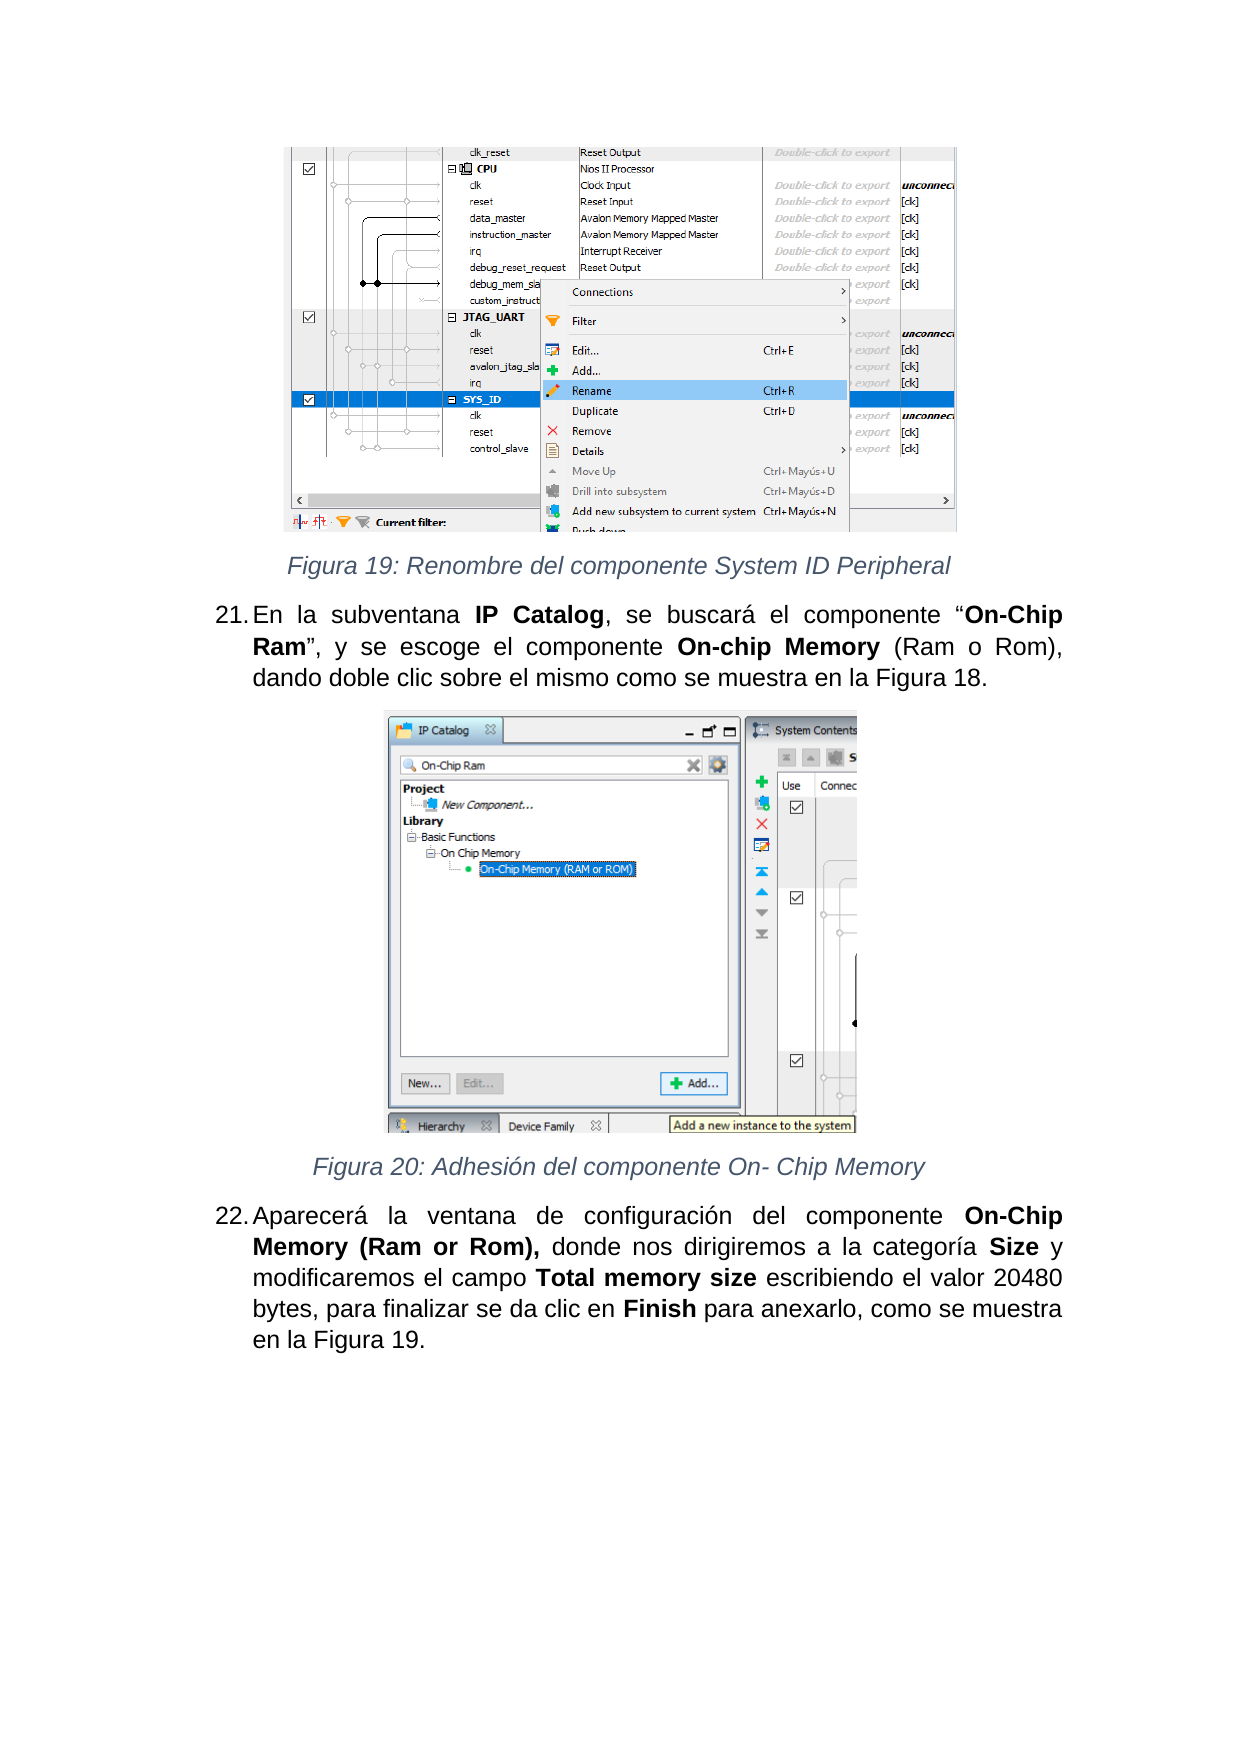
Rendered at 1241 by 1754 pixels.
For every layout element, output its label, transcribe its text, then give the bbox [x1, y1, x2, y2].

text Figura 20: Adhesión del componente On- Chip Memory [177, 1151, 1063, 1180]
text Figura 19: Renombre del componente System ID Peripheral [177, 551, 1063, 579]
picture [383, 710, 857, 1133]
list Aparecerá la ventana de configuración del componente On-Chip Memory (Ram or Rom), donde nos dirigiremos a la categoría Size y modificaremos el campo Total memory size escribiendo el valor 20480 bytes, para finalizar se da clic en Finish para anexarlo, como se muestra en la Figura 19. [215, 1201, 1063, 1354]
picture [283, 147, 957, 532]
list En la subventana IP Catalog, se buscará el componente “On-Chip Ram”, y se escoge el componente On-chip Memory (Ram o Rom), dando doble clic sobre el mismo como se muestra en la Figura 18. [215, 600, 1063, 691]
